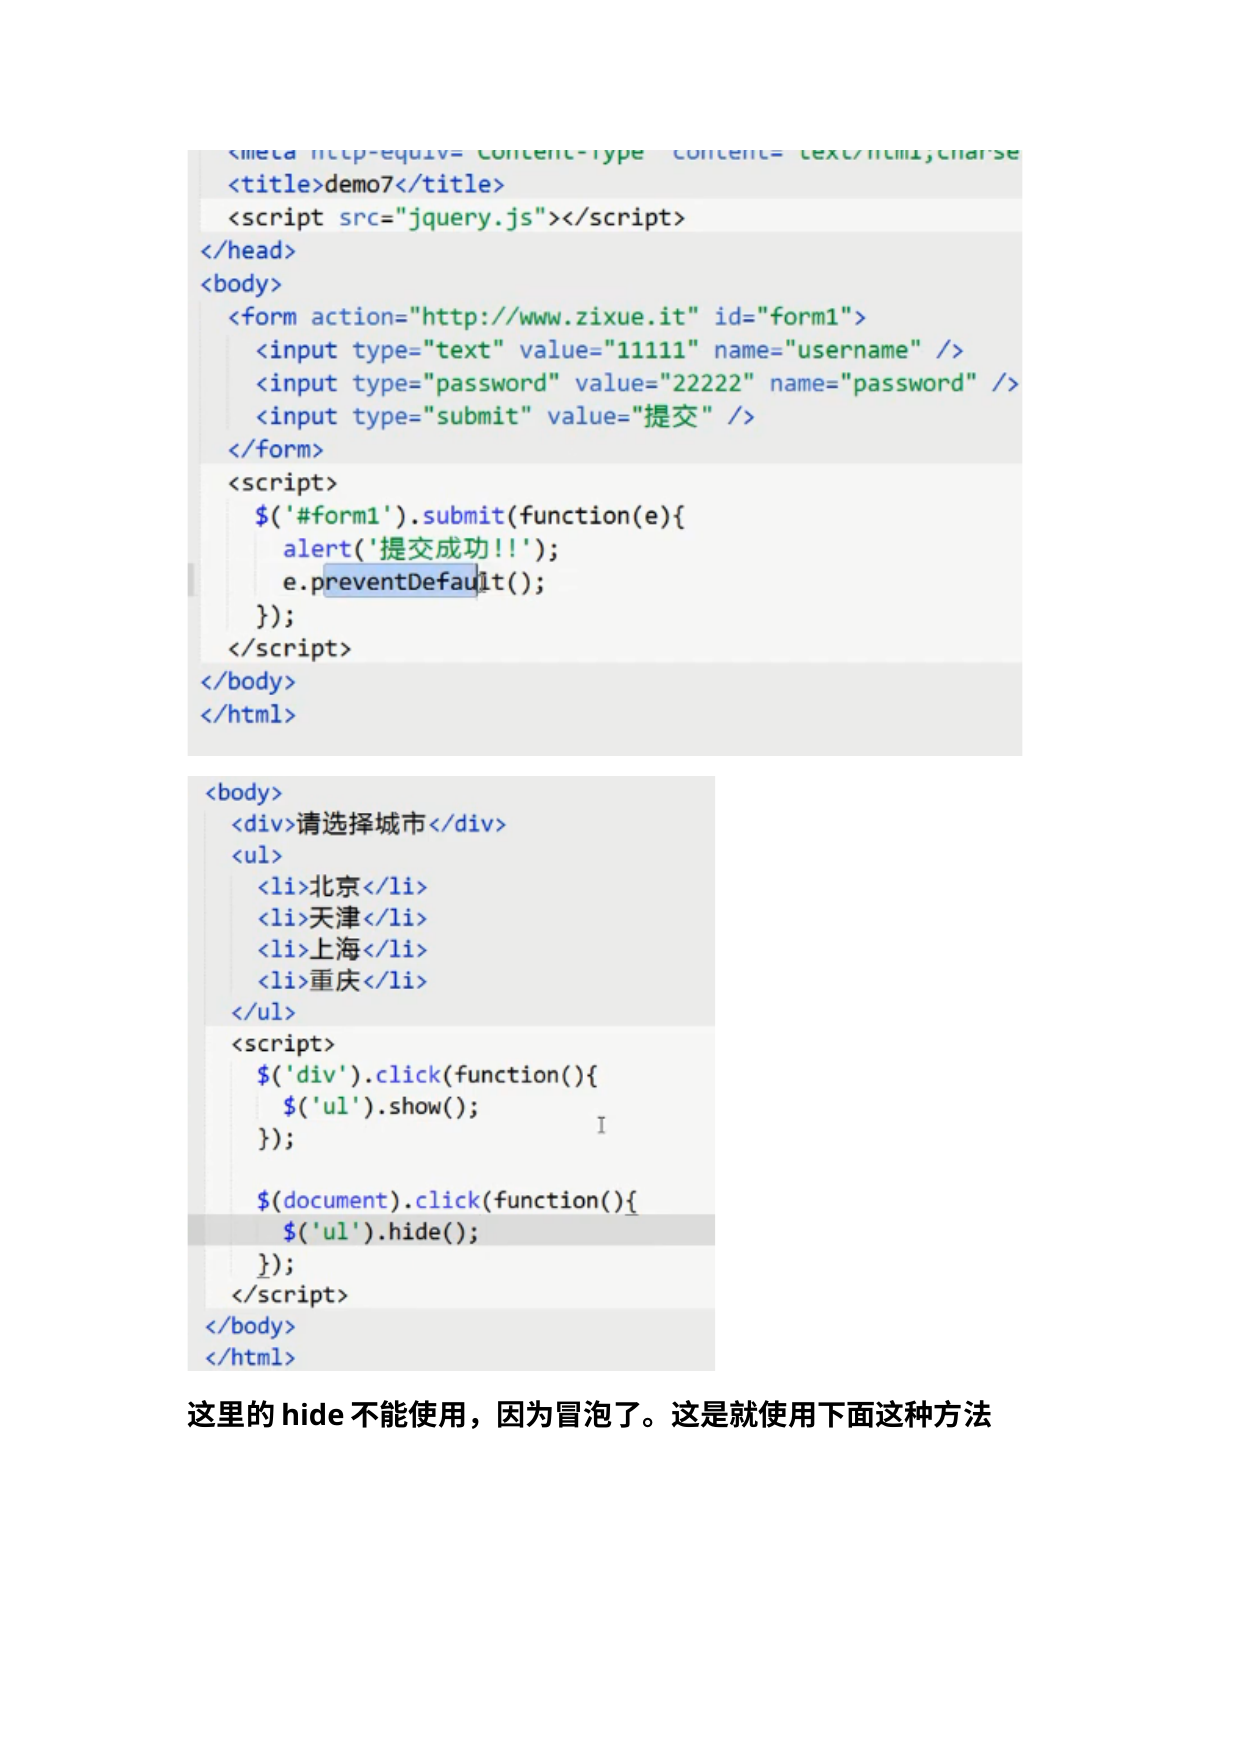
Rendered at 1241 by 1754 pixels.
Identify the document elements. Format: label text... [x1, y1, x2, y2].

text 这里的hide不能使用，因为冒泡了。这是就使用下面这种方法 [187, 1392, 1053, 1434]
picture [187, 150, 1023, 756]
picture [187, 776, 716, 1371]
